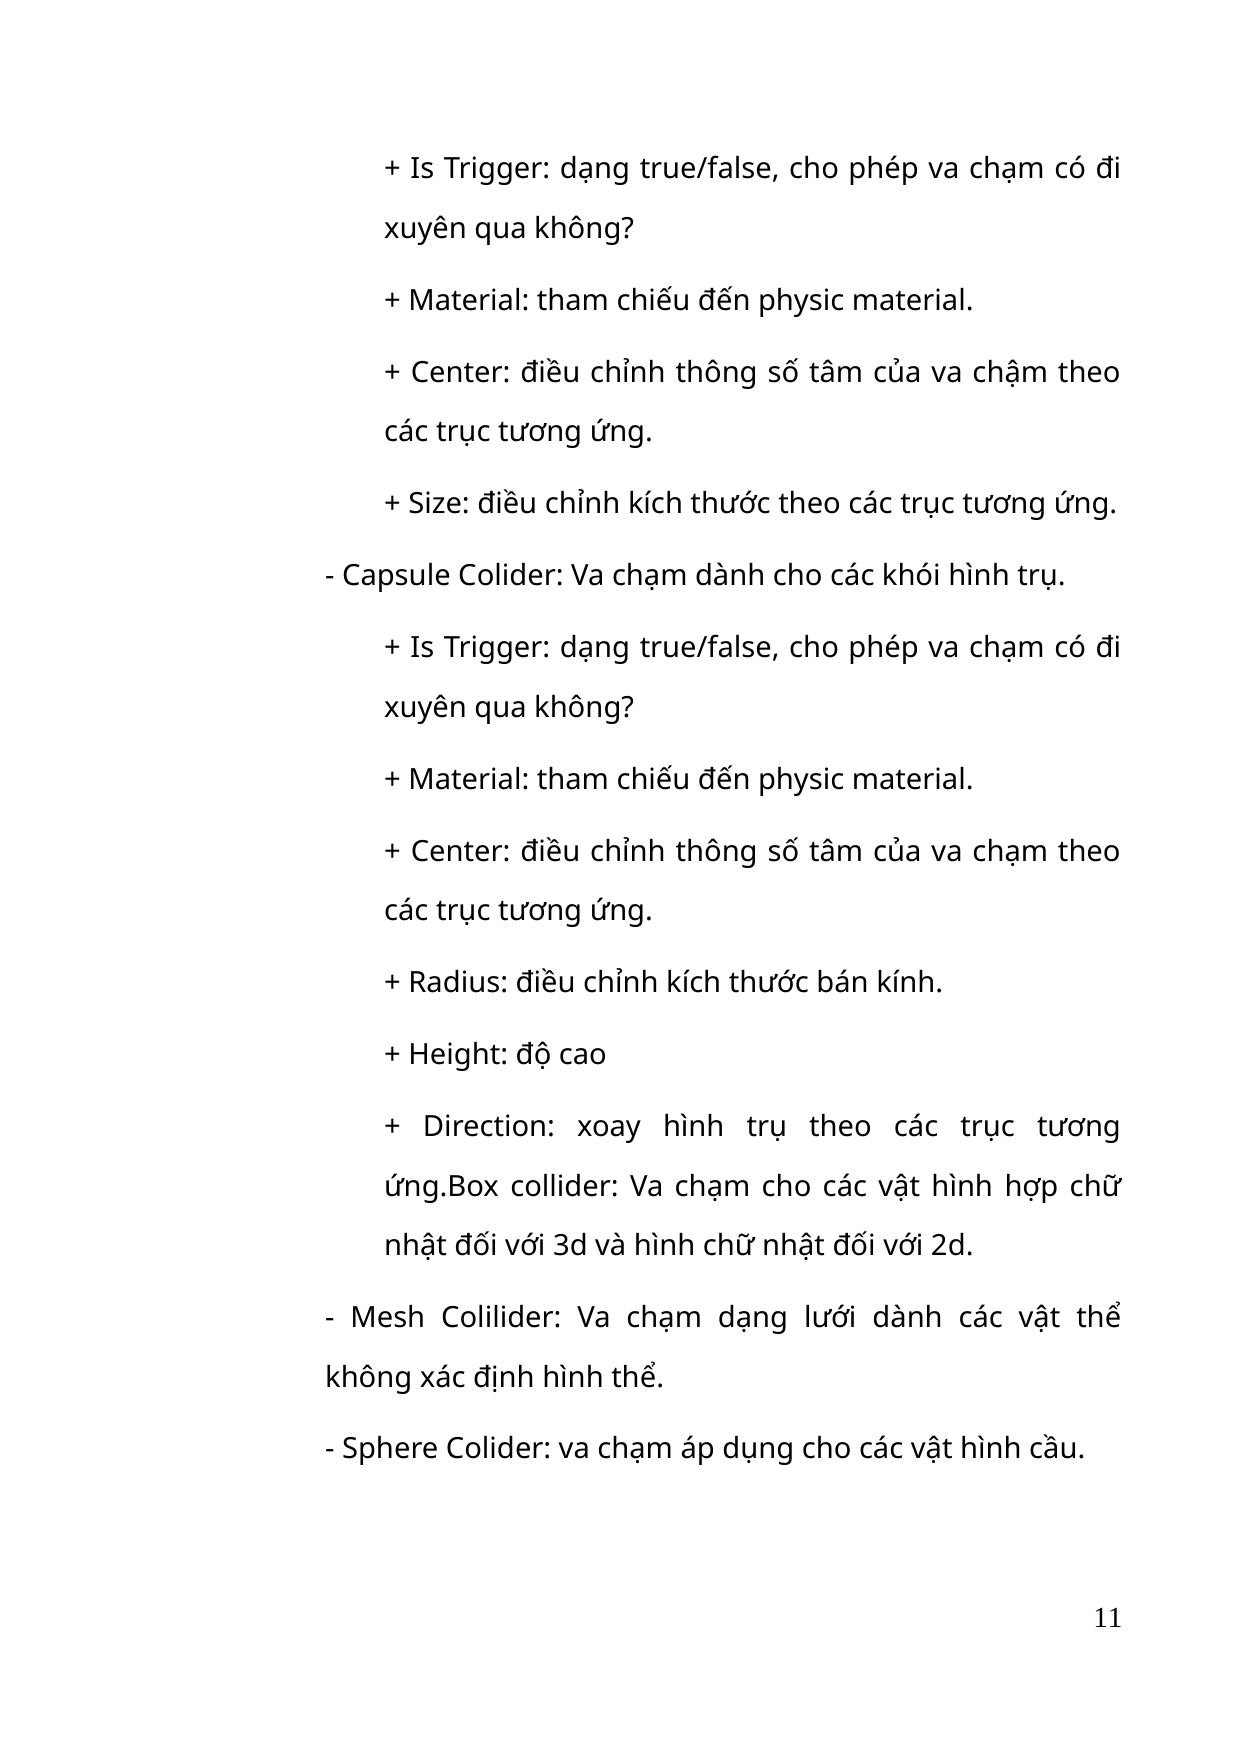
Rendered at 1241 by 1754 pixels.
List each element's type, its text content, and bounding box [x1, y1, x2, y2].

text + Height: độ cao [384, 1033, 1122, 1073]
text + Is Trigger: dạng true/false, cho phép va chạm có đi xuyên qua không? [384, 148, 1122, 247]
text + Radius: điều chỉnh kích thước bán kính. [384, 961, 1122, 1001]
text + Is Trigger: dạng true/false, cho phép va chạm có đi xuyên qua không? [384, 627, 1122, 726]
text + Center: điều chỉnh thông số tâm của va chậm theo các trục tương ứng. [384, 351, 1122, 450]
text - Capsule Colider: Va chạm dành cho các khói hình trụ. [266, 554, 1122, 594]
text - Sphere Colider: va chạm áp dụng cho các vật hình cầu. [325, 1428, 1122, 1467]
text + Material: tham chiếu đến physic material. [384, 279, 1122, 319]
text + Size: điều chỉnh kích thước theo các trục tương ứng. [384, 483, 1122, 522]
text + Direction: xoay hình trụ theo các trục tương ứng.Box collider: Va chạm cho các vật hình hợp chữ nhật đối với 3d và hình chữ nhật đối với 2d. [384, 1105, 1122, 1264]
text - Mesh Colilider: Va chạm dạng lưới dành các vật thể không xác định hình thể. [325, 1296, 1122, 1396]
text + Material: tham chiếu đến physic material. [384, 758, 1122, 798]
text + Center: điều chỉnh thông số tâm của va chạm theo các trục tương ứng. [384, 830, 1122, 929]
